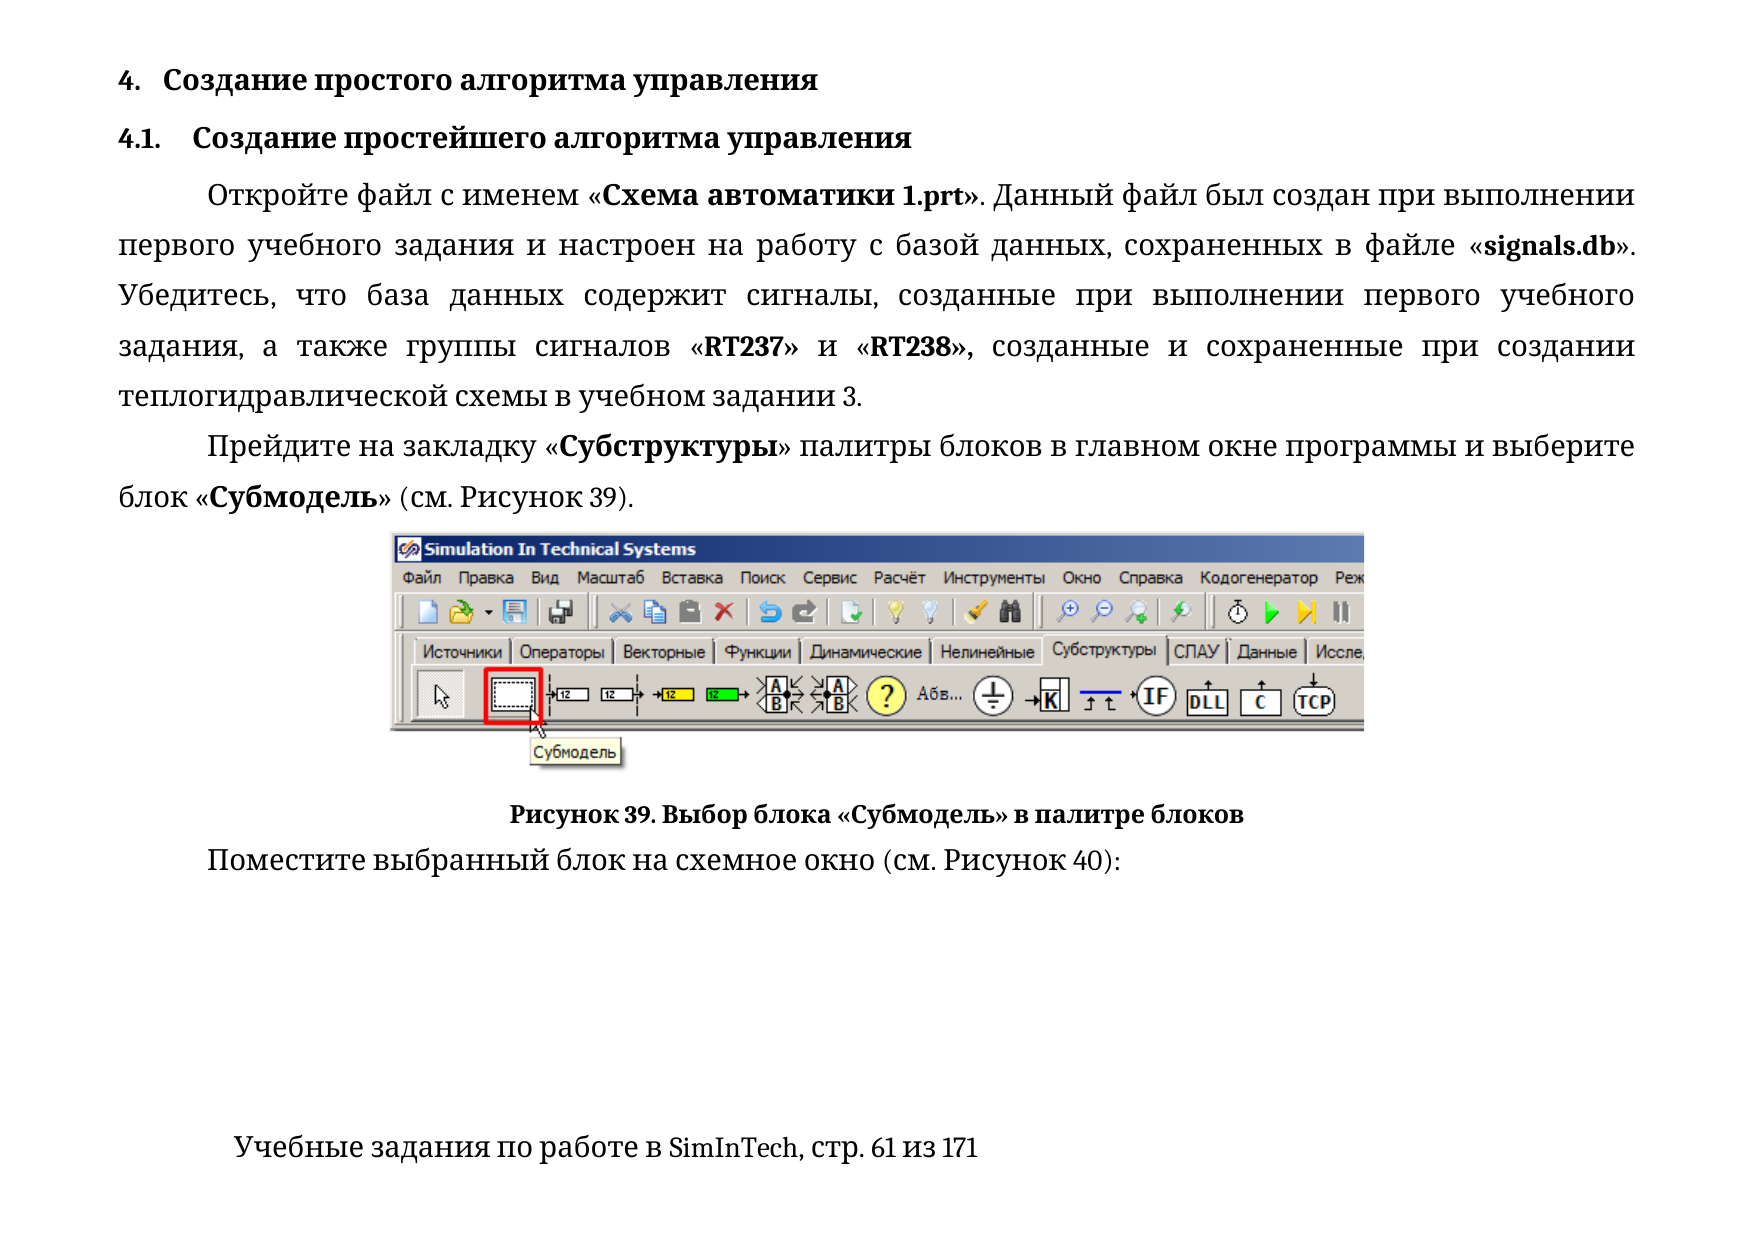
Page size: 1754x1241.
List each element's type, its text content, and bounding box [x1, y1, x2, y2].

subtitle Создание простейшего алгоритма управления [118, 122, 1636, 156]
subtitle Создание простого алгоритма управления [118, 64, 1636, 97]
picture [389, 531, 1365, 785]
text Откройте файл с именем «Схема автоматики 1.prt». Данный файл был создан при выполнении первого учебного задания и настроен на работу с базой данных, сохраненных в файле «signals.db». Убедитесь, что база данных содержит сигналы, созданные при выполнении первого учебного задания, а также группы сигналов «RT237» и «RT238», созданные и сохраненные при создании теплогидравлической схемы в учебном задании 3. [118, 179, 1636, 414]
